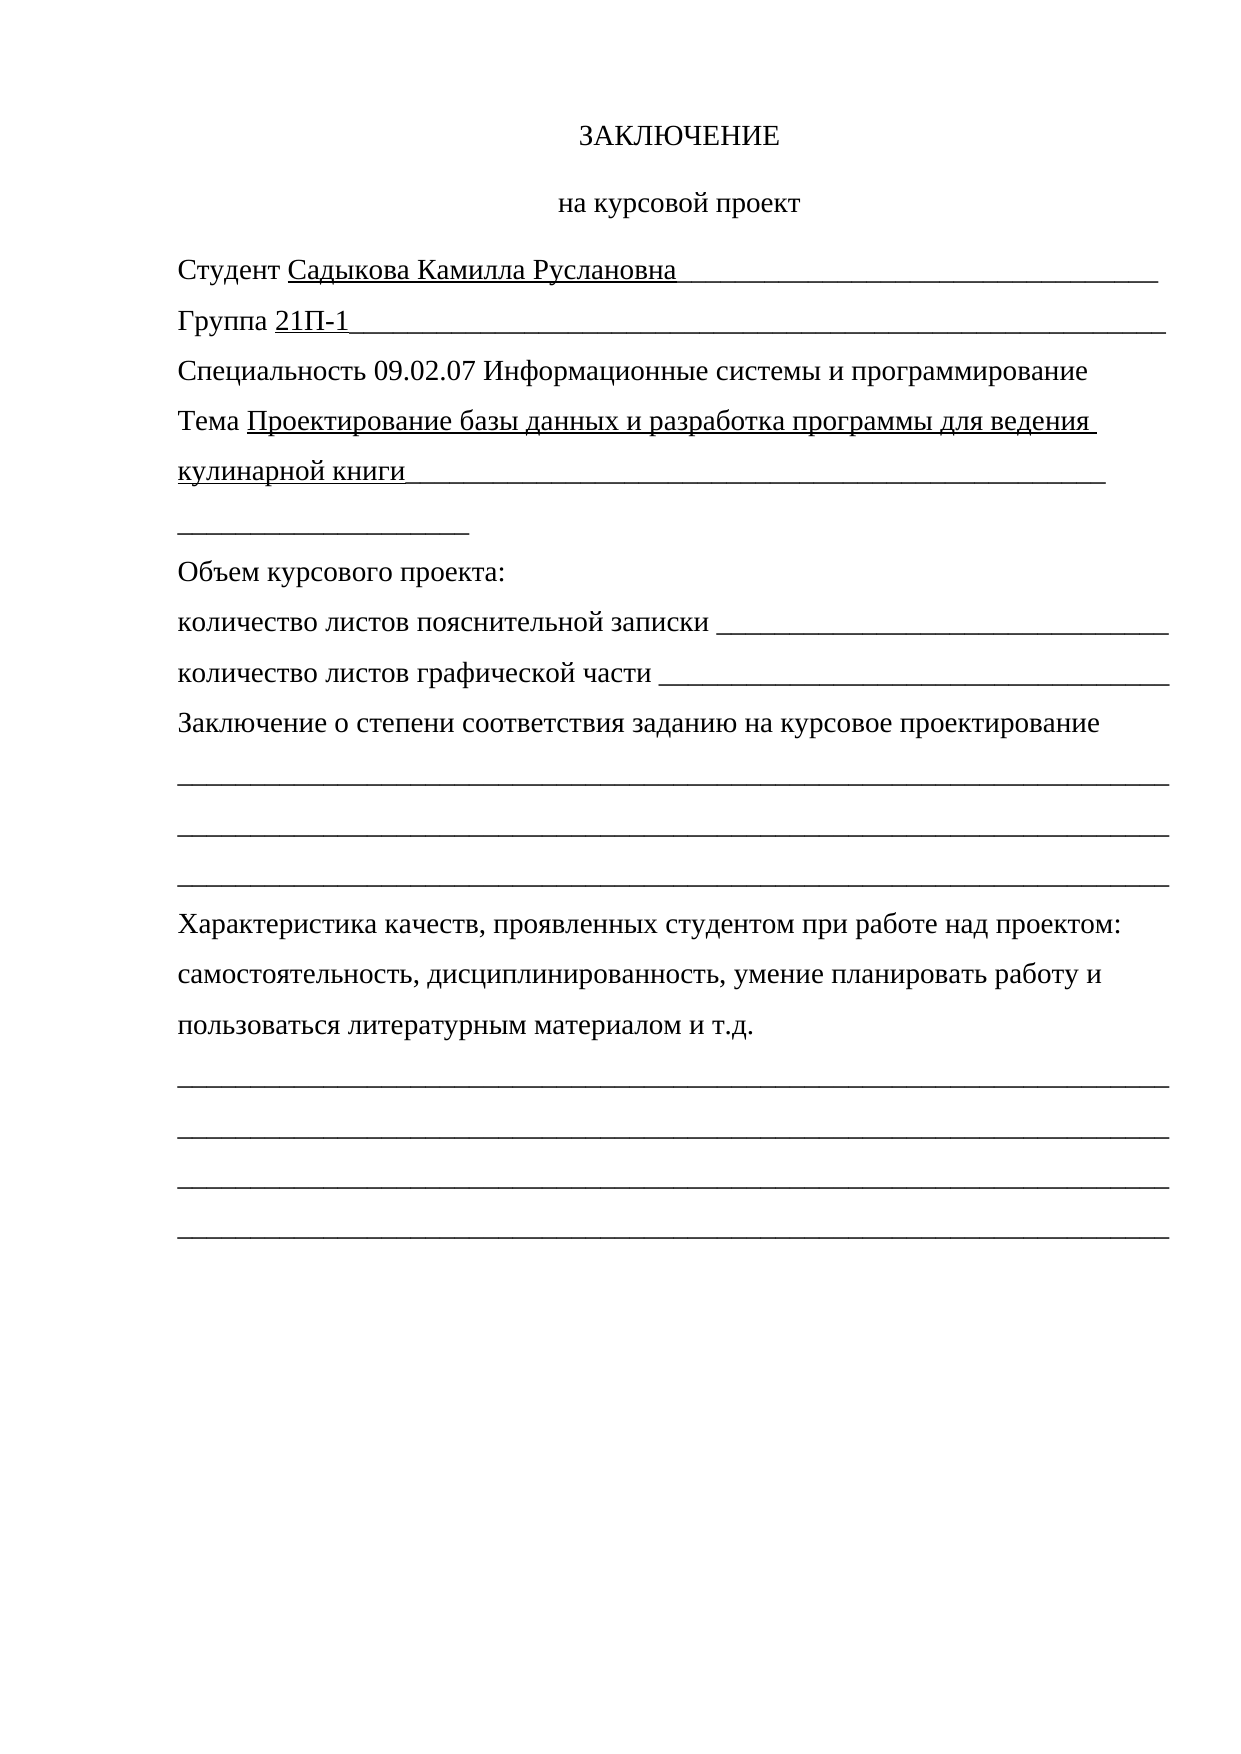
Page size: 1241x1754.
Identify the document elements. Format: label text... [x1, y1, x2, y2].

text ____________________________________________________________________ [177, 755, 1181, 789]
text ____________________________________________________________________ [177, 1108, 1181, 1141]
text ____________________________________________________________________ [177, 1158, 1181, 1191]
text Заключение о степени соответствия заданию на курсовое проектирование [177, 705, 1181, 739]
text количество листов пояснительной записки _______________________________ [177, 604, 1181, 638]
text Специальность 09.02.07 Информационные системы и программирование [177, 353, 1181, 386]
text самостоятельность, дисциплинированность, умение планировать работу и [177, 957, 1181, 990]
text ЗАКЛЮЧЕНИЕ [177, 118, 1181, 152]
text ____________________________________________________________________ [177, 1057, 1181, 1091]
text ____________________________________________________________________ [177, 856, 1181, 889]
text Тема Проектирование базы данных и разработка программы для ведения кулинарной книги________________________________________________ ____________________ [177, 403, 1181, 537]
text количество листов графической части ___________________________________ [177, 655, 1181, 688]
text Объем курсового проекта: [177, 554, 1181, 588]
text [177, 1208, 1181, 1242]
text на курсовой проект [177, 185, 1181, 219]
text Студент Садыкова Камилла Руслановна_________________________________ [177, 252, 1181, 286]
text Группа 21П-1________________________________________________________ [177, 303, 1181, 336]
text ____________________________________________________________________ [177, 806, 1181, 839]
text пользоваться литературным материалом и т.д. [177, 1007, 1181, 1041]
text Характеристика качеств, проявленных студентом при работе над проектом: [177, 906, 1181, 940]
